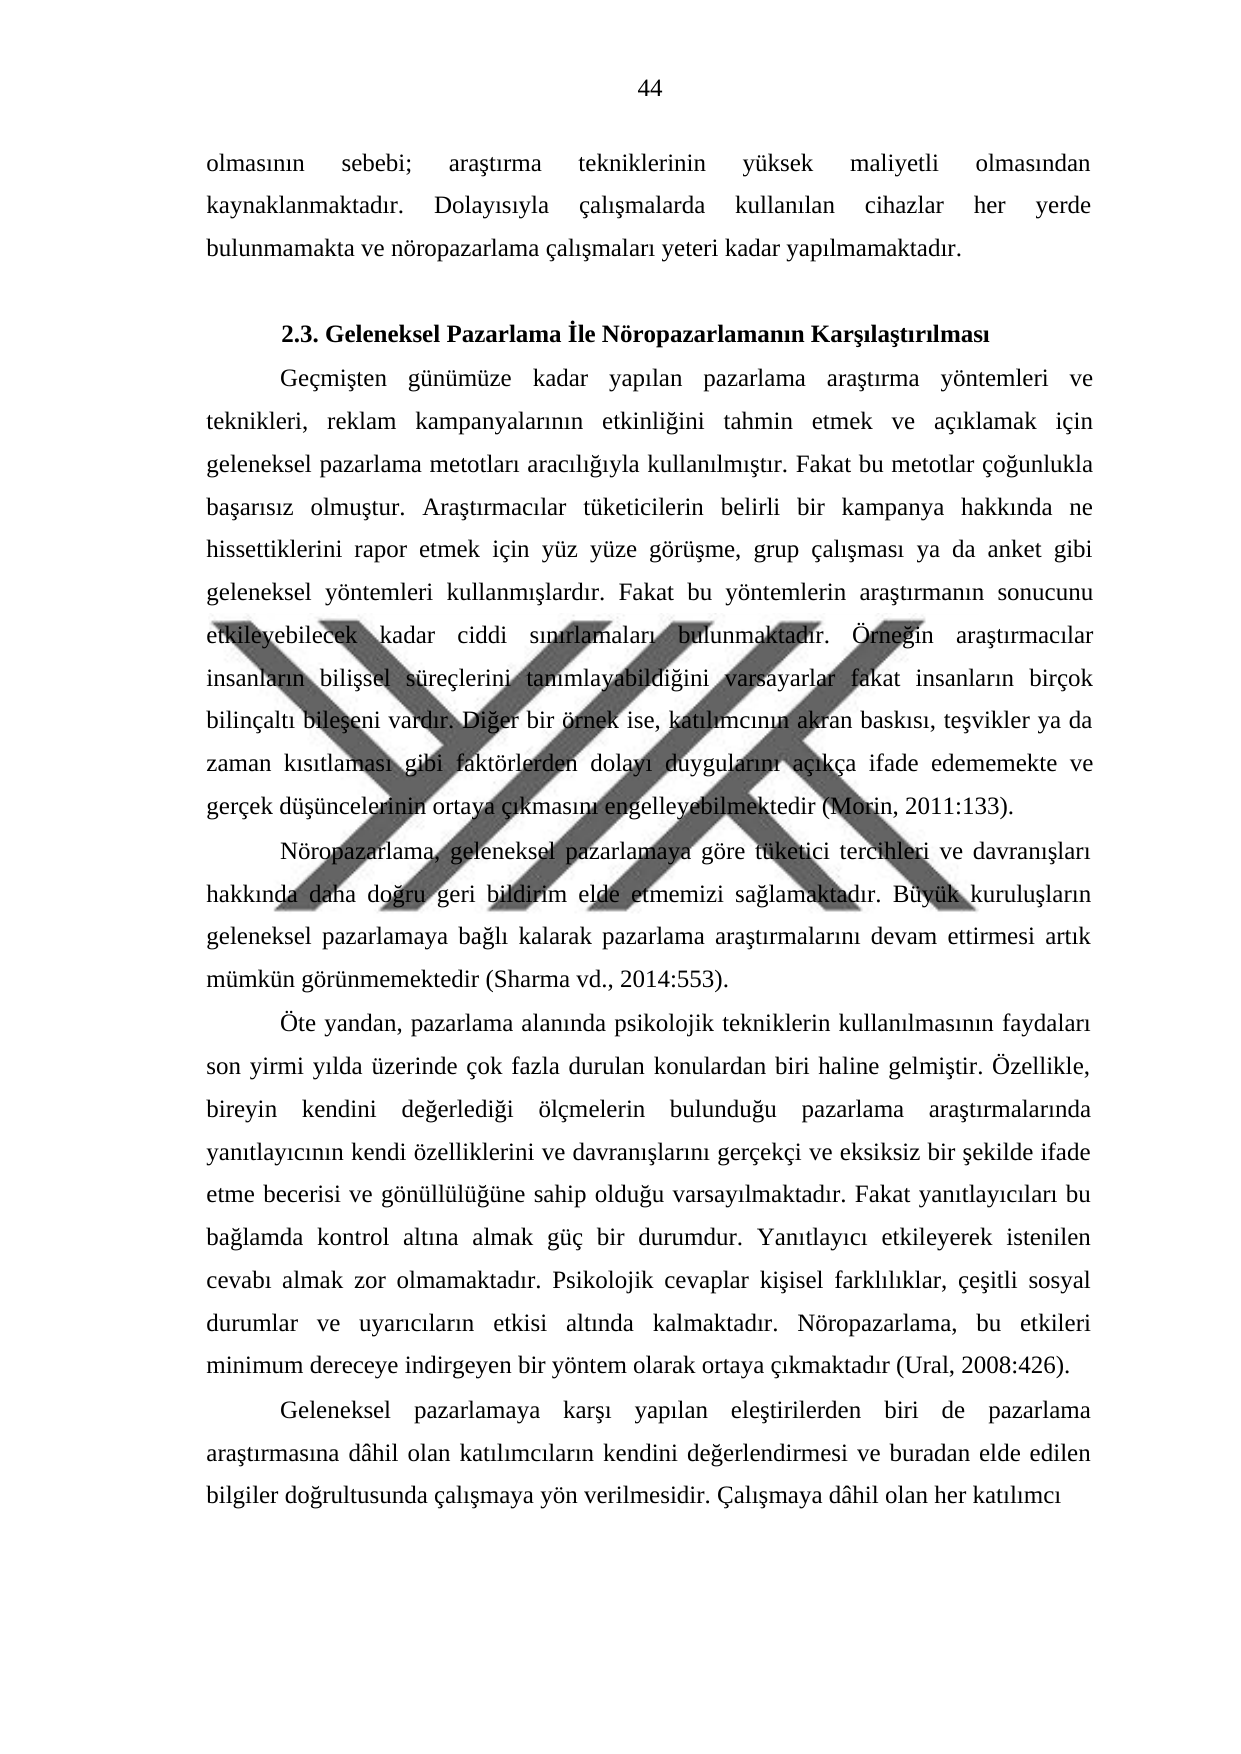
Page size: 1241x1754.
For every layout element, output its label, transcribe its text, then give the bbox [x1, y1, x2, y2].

picture [208, 820, 980, 836]
text 2.3. Geleneksel Pazarlama İle Nöropazarlamanın Karşılaştırılması [281, 319, 1094, 348]
text Öte yandan, pazarlama alanında psikolojik tekniklerin kullanılmasının faydaları son yirmi yılda üzerinde çok fazla durulan konulardan biri haline gelmiştir. Özellikle, bireyin kendini değerlediği ölçmelerin bulunduğu pazarlama araştırmalarında yanıtlayıcının kendi özelliklerini ve davranışlarını gerçekçi ve eksiksiz bir şekilde ifade etme becerisi ve gönüllülüğüne sahip olduğu varsayılmaktadır. Fakat yanıtlayıcıları bu bağlamda kontrol altına almak güç bir durumdur. Yanıtlayıcı etkileyerek istenilen cevabı almak zor olmamaktadır. Psikolojik cevaplar kişisel farklılıklar, çeşitli sosyal durumlar ve uyarıcıların etkisi altında kalmaktadır. Nöropazarlama, bu etkileri minimum dereceye indirgeyen bir yöntem olarak ortaya çıkmaktadır (Ural, 2008:426). [206, 1008, 1092, 1379]
text Geleneksel pazarlamaya karşı yapılan eleştirilerden biri de pazarlama araştırmasına dâhil olan katılımcıların kendini değerlendirmesi ve buradan elde edilen bilgiler doğrultusunda çalışmaya yön verilmesidir. Çalışmaya dâhil olan her katılımcı [206, 1396, 1092, 1509]
text 44 [637, 73, 1094, 101]
text olmasının sebebi; araştırma tekniklerinin yüksek maliyetli olmasından kaynaklanmaktadır. Dolayısıyla çalışmalarda kullanılan cihazlar her yerde bulunmamakta ve nöropazarlama çalışmaları yeteri kadar yapılmamaktadır. [206, 148, 1092, 261]
text Nöropazarlama, geleneksel pazarlamaya göre tüketici tercihleri ve davranışları hakkında daha doğru geri bildirim elde etmemizi sağlamaktadır. Büyük kuruluşların geleneksel pazarlamaya bağlı kalarak pazarlama araştırmalarını devam ettirmesi artık mümkün görünmemektedir (Sharma vd., 2014:553). [206, 836, 1092, 992]
text Geçmişten günümüze kadar yapılan pazarlama araştırma yöntemleri ve teknikleri, reklam kampanyalarının etkinliğini tahmin etmek ve açıklamak için geleneksel pazarlama metotları aracılığıyla kullanılmıştır. Fakat bu metotlar çoğunlukla başarısız olmuştur. Araştırmacılar tüketicilerin belirli bir kampanya hakkında ne hissettiklerini rapor etmek için yüz yüze görüşme, grup çalışması ya da anket gibi geleneksel yöntemleri kullanmışlardır. Fakat bu yöntemlerin araştırmanın sonucunu etkileyebilecek kadar ciddi sınırlamaları bulunmaktadır. Örneğin araştırmacılar insanların bilişsel süreçlerini tanımlayabildiğini varsayarlar fakat insanların birçok bilinçaltı bileşeni vardır. Diğer bir örnek ise, katılımcının akran baskısı, teşvikler ya da zaman kısıtlaması gibi faktörlerden dolayı duygularını açıkça ifade edememekte ve gerçek düşüncelerinin ortaya çıkmasını engelleyebilmektedir (Morin, 2011:133). [206, 363, 1094, 820]
